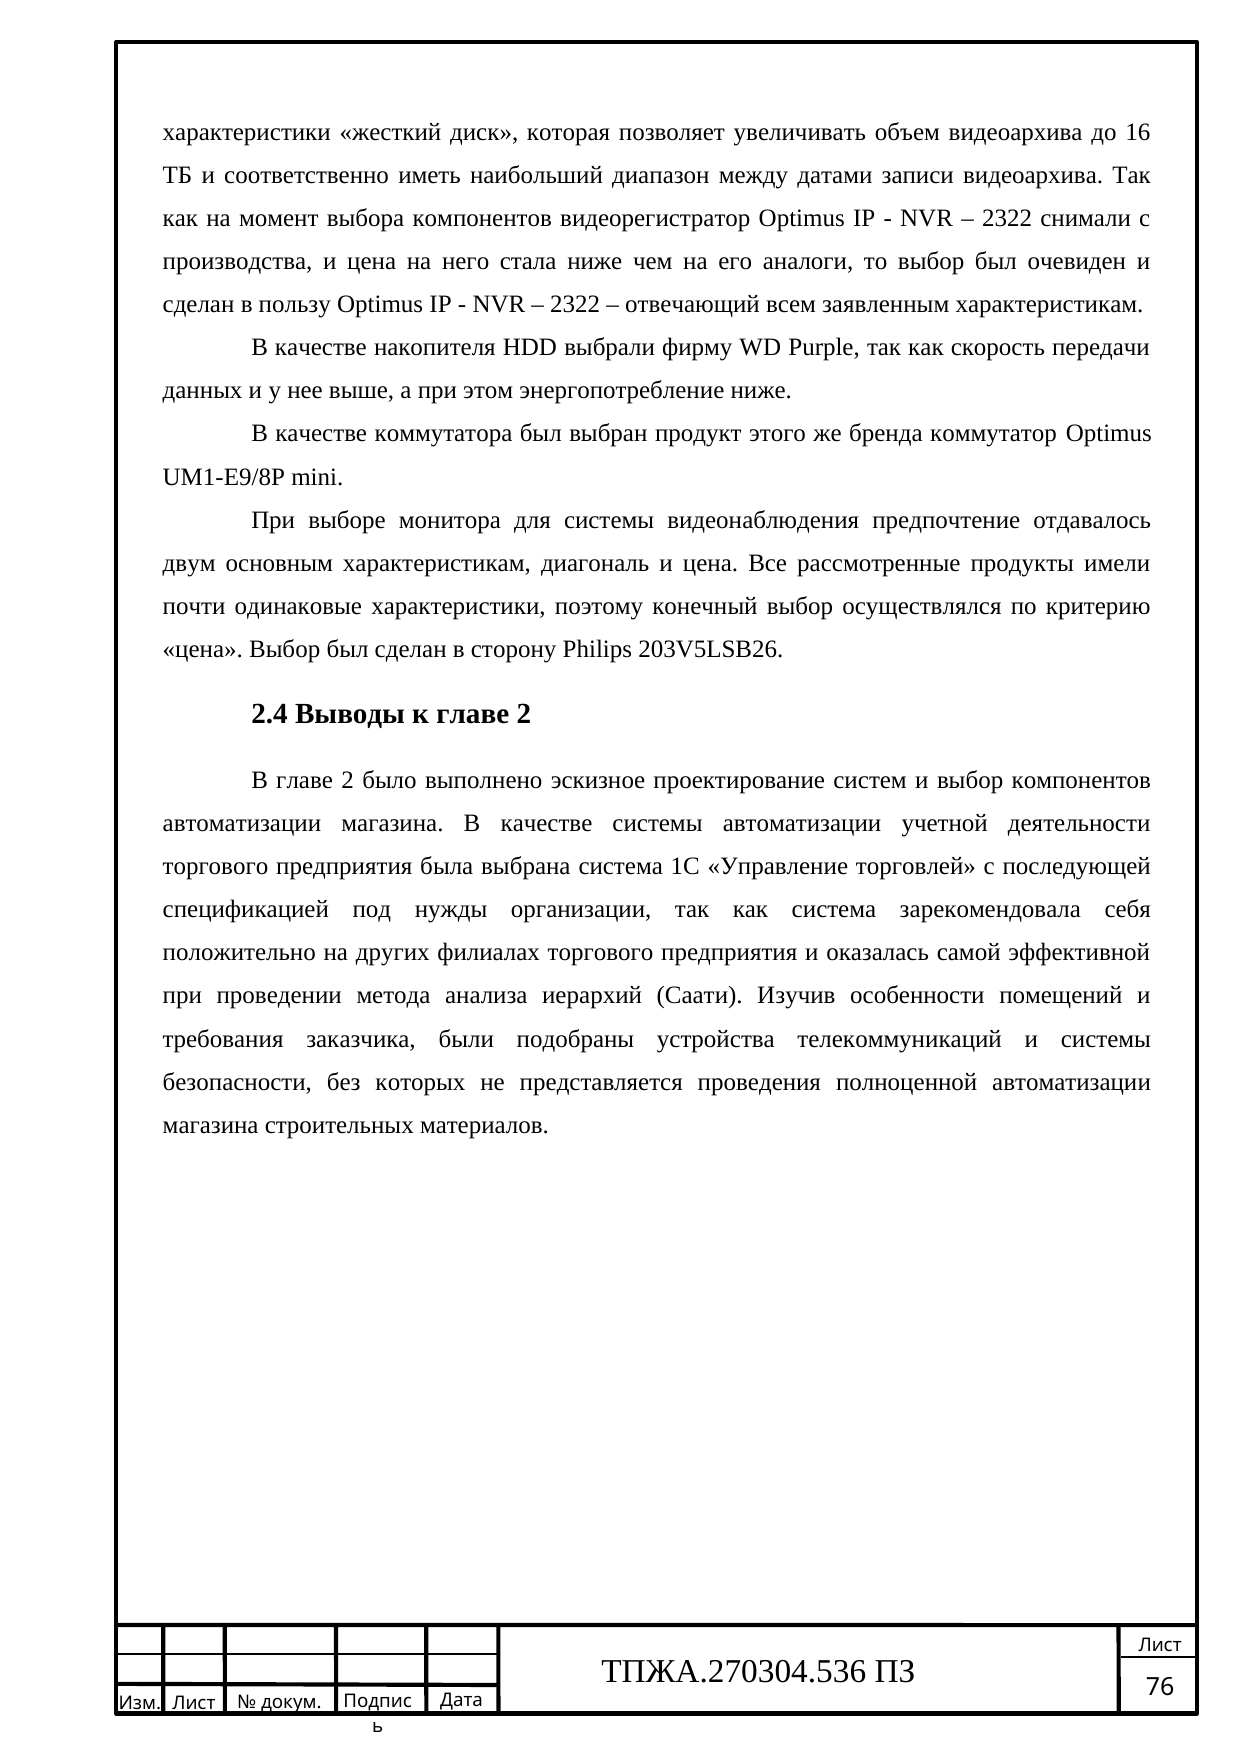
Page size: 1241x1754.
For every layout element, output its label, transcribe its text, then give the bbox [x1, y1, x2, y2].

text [162, 117, 1152, 318]
text В качестве коммутатора был выбран продукт этого же бренда коммутатор Optimus UM1-E9/8P mini. [162, 418, 1152, 490]
text При выборе монитора для системы видеонаблюдения предпочтение отдавалось двум основным характеристикам, диагональ и цена. Все рассмотренные продукты имели почти одинаковые характеристики, поэтому конечный выбор осуществлялся по критерию «цена». Выбор был сделан в сторону Philips 203V5LSB26. [162, 505, 1152, 663]
subtitle 2.4 Выводы к главе 2 [162, 696, 1152, 729]
text В качестве накопителя HDD выбрали фирму WD Purple, так как скорость передачи данных и у нее выше, а при этом энергопотребление ниже. [162, 332, 1152, 404]
text В главе 2 было выполнено эскизное проектирование систем и выбор компонентов автоматизации магазина. В качестве системы автоматизации учетной деятельности торгового предприятия была выбрана система 1С «Управление торговлей» с последующей спецификацией под нужды организации, так как система зарекомендовала себя положительно на других филиалах торгового предприятия и оказалась самой эффективной при проведении метода анализа иерархий (Саати). Изучив особенности помещений и требования заказчика, были подобраны устройства телекоммуникаций и системы безопасности, без которых не представляется проведения полноценной автоматизации магазина строительных материалов. [162, 765, 1152, 1139]
